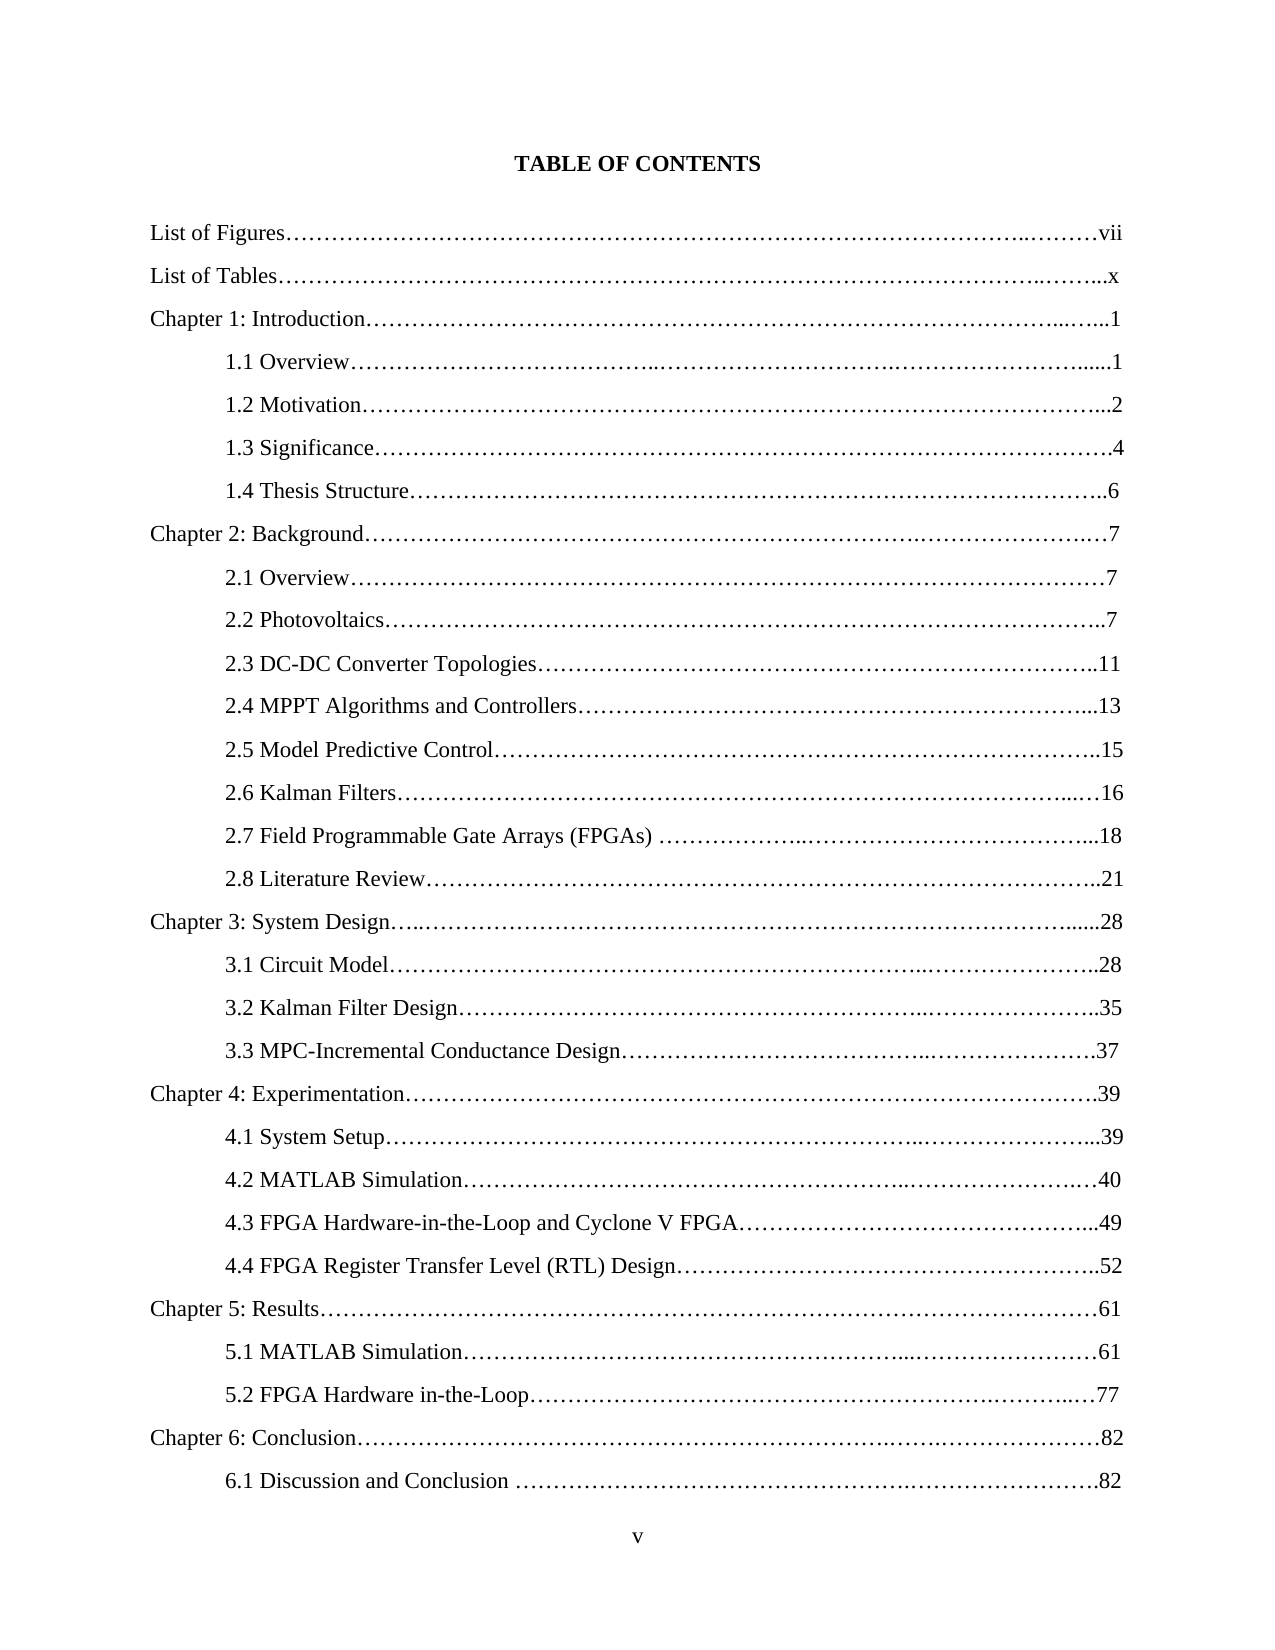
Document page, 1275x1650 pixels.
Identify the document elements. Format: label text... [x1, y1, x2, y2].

text Chapter 2: Background……………………………………………………………….………………….…7 [150, 521, 1125, 547]
text Chapter 6: Conclusion…………………………………………………………….…….…………………82 [150, 1424, 1125, 1450]
text 3.1 Circuit Model……………………………………………………………..…………………..28 [150, 951, 1125, 977]
text 3.2 Kalman Filter Design……………………………………………………..…………………..35 [150, 994, 1125, 1020]
text 1.2 Motivation……………………………………………………………………………………...2 [150, 391, 1125, 418]
text 5.2 FPGA Hardware in-the-Loop…………………………………………………….………..…77 [150, 1381, 1125, 1407]
text TABLE OF CONTENTS [150, 150, 1125, 176]
text 1.1 Overview…………………………………..………………………….……………………......1 [150, 348, 1125, 375]
text 2.3 DC-DC Converter Topologies………………………………………………………………..11 [150, 649, 1125, 676]
text Chapter 3: System Design…..…………………………………………………………………………......28 [150, 908, 1125, 934]
text 1.4 Thesis Structure………………………………………………………………………………..6 [150, 477, 1125, 504]
text 2.4 MPPT Algorithms and Controllers…………………………………………………………...13 [150, 693, 1125, 719]
text 4.2 MATLAB Simulation…………………………………………………..………………….…40 [150, 1166, 1125, 1192]
text 6.1 Discussion and Conclusion …………………………………………….…………………….82 [150, 1467, 1125, 1493]
text 2.7 Field Programmable Gate Arrays (FPGAs) ………………..………………………………...18 [150, 822, 1125, 848]
text 2.2 Photovoltaics…………………………………………………………………………………..7 [150, 607, 1125, 633]
text 5.1 MATLAB Simulation…………………………………………………...……………………61 [150, 1338, 1125, 1364]
text List of Figures……………………………………………………………………………………..………vii [150, 219, 1125, 246]
text Chapter 4: Experimentation……………………………………………………………………………….39 [150, 1080, 1125, 1106]
text 4.3 FPGA Hardware-in-the-Loop and Cyclone V FPGA………………………………………...49 [150, 1209, 1125, 1235]
text 3.3 MPC-Incremental Conductance Design…………………………………..………………….37 [150, 1037, 1125, 1063]
text 2.5 Model Predictive Control……………………………………………………………………..15 [150, 736, 1125, 762]
text Chapter 5: Results…………………………………………………………………………………………61 [150, 1295, 1125, 1321]
text 4.1 System Setup……………………………………………………………..…………………...39 [150, 1123, 1125, 1149]
text Chapter 1: Introduction………………………………………………………………………………...…...1 [150, 305, 1125, 332]
text 2.1 Overview………………………………………………………………………………………7 [150, 563, 1125, 590]
text 2.8 Literature Review……………………………………………………………………………..21 [150, 865, 1125, 891]
text List of Tables………………………………………………………………………………………..……...x [150, 262, 1125, 289]
text 4.4 FPGA Register Transfer Level (RTL) Design………………………………………………..52 [150, 1252, 1125, 1278]
text 2.6 Kalman Filters……………………………………………………………………………...…16 [150, 779, 1125, 805]
text 1.3 Significance…………………………………………………………………………………….4 [150, 434, 1125, 461]
